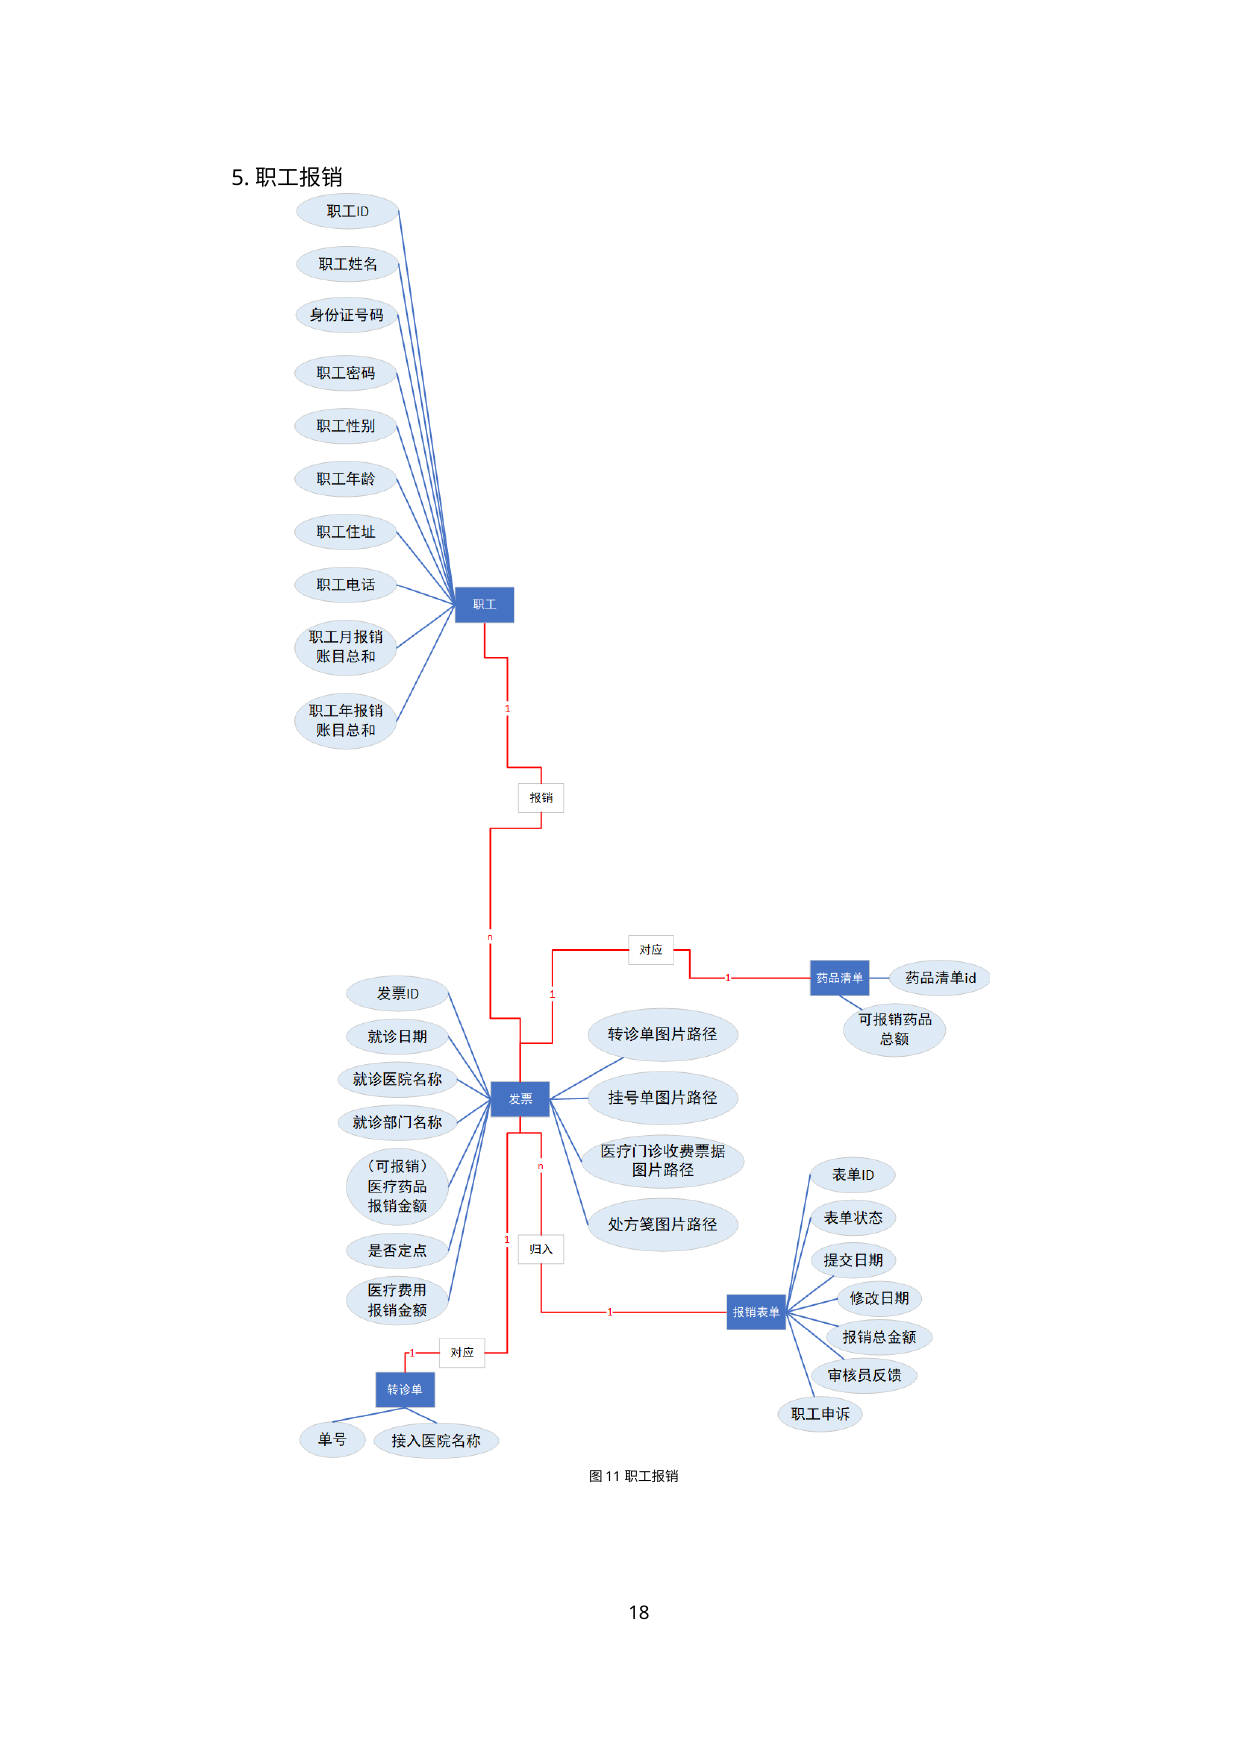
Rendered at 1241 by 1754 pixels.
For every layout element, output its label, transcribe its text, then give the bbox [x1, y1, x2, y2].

text 图11 职工报销 [187, 1460, 1053, 1492]
text 5. 职工报销 [187, 160, 1053, 192]
picture [294, 192, 990, 1459]
